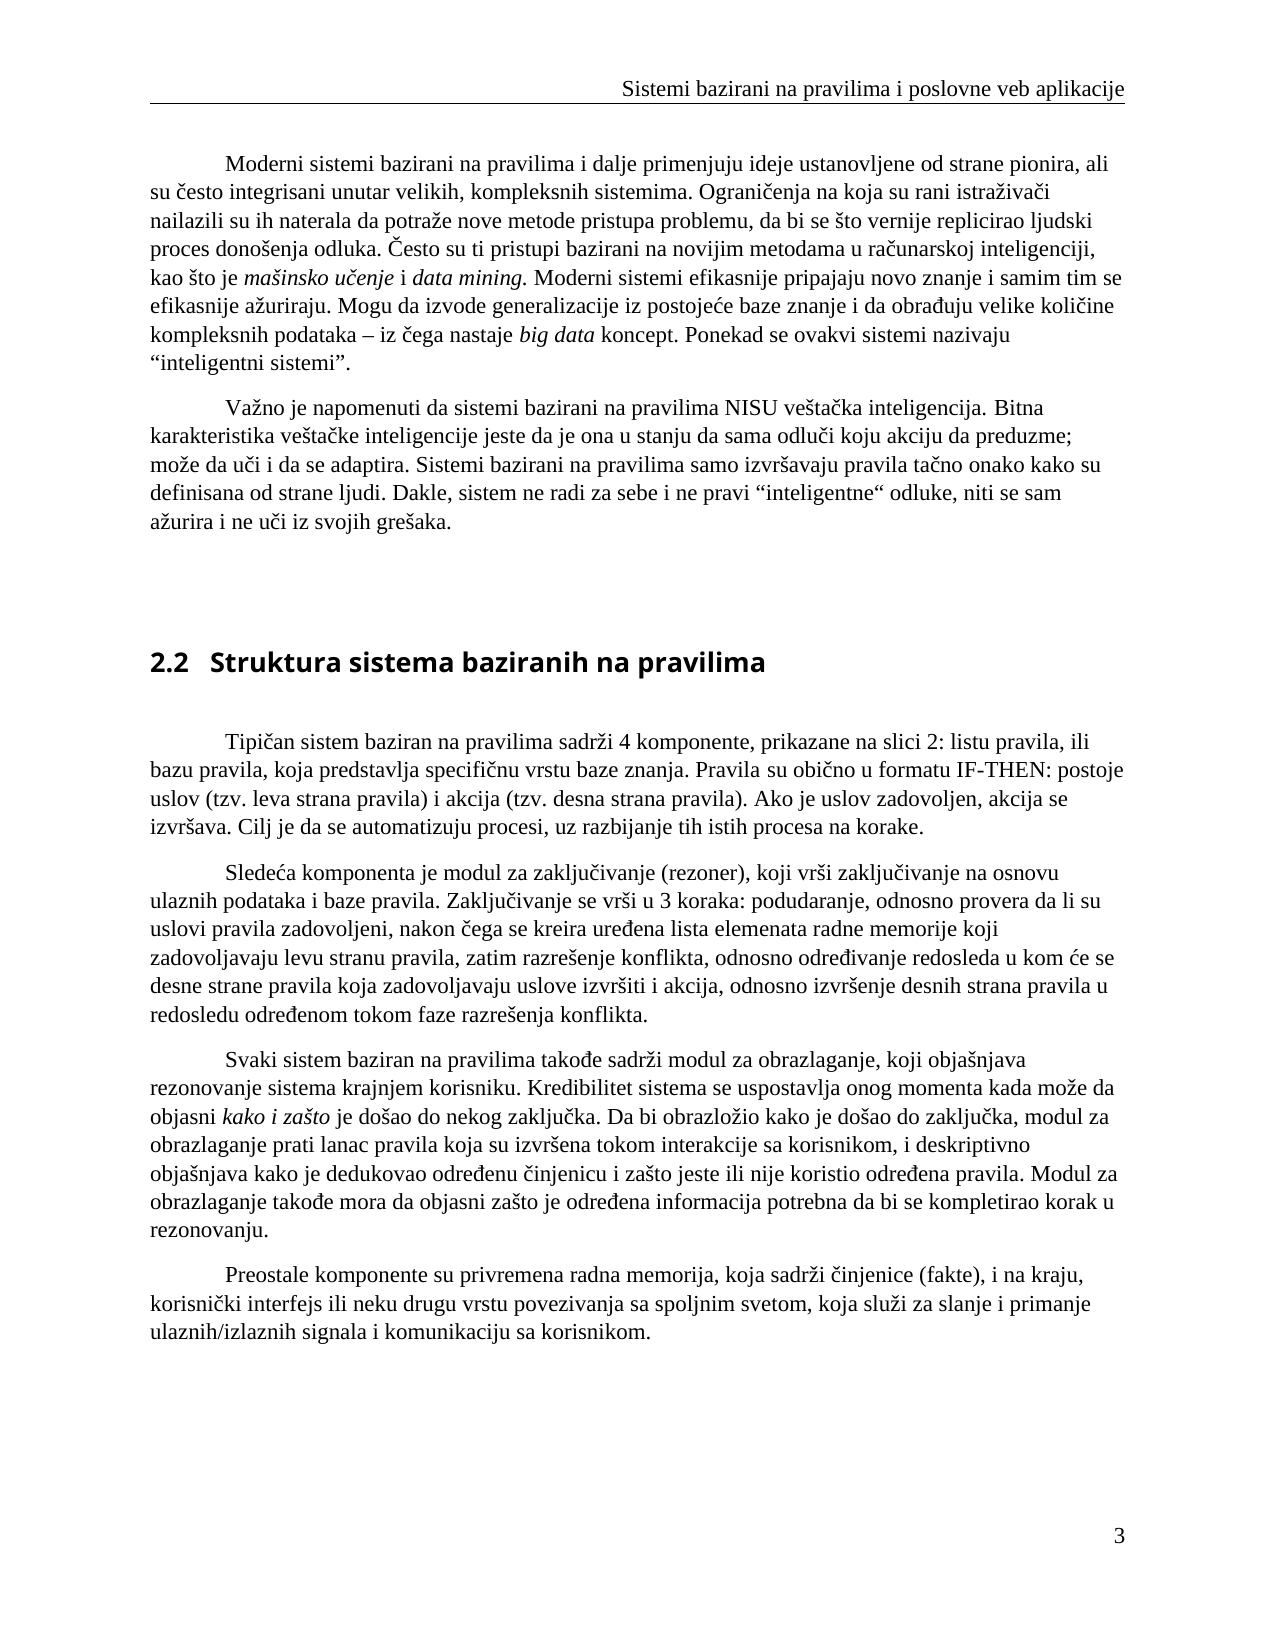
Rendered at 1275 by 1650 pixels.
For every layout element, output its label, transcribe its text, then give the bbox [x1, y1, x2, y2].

text Svaki sistem baziran na pravilima takođe sadrži modul za obrazlaganje, koji objašnjava rezonovanje sistema krajnjem korisniku. Kredibilitet sistema se uspostavlja onog momenta kada može da objasni kako i zašto je došao do nekog zaključka. Da bi obrazložio kako je došao do zaključka, modul za obrazlaganje prati lanac pravila koja su izvršena tokom interakcije sa korisnikom, i deskriptivno objašnjava kako je dedukovao određenu činjenicu i zašto jeste ili nije koristio određena pravila. Modul za obrazlaganje takođe mora da objasni zašto je određena informacija potrebna da bi se kompletirao korak u rezonovanju. [150, 1046, 1125, 1243]
text Preostale komponente su privremena radna memorija, koja sadrži činjenice (fakte), i na kraju, korisnički interfejs ili neku drugu vrstu povezivanja sa spoljnim svetom, koja služi za slanje i primanje ulaznih/izlaznih signala i komunikaciju sa korisnikom. [150, 1262, 1125, 1345]
text Moderni sistemi bazirani na pravilima i dalje primenjuju ideje ustanovljene od strane pionira, ali su često integrisani unutar velikih, kompleksnih sistemima. Ograničenja na koja su rani istraživači nailazili su ih naterala da potraže nove metode pristupa problemu, da bi se što vernije replicirao ljudski proces donošenja odluka. Često su ti pristupi bazirani na novijim metodama u računarskoj inteligenciji, kao što je mašinsko učenje i data mining. Moderni sistemi efikasnije pripajaju novo znanje i samim tim se efikasnije ažuriraju. Mogu da izvode generalizacije iz postojeće baze znanje i da obrađuju velike količine kompleksnih podataka – iz čega nastaje big data koncept. Ponekad se ovakvi sistemi nazivaju “inteligentni sistemi”. [150, 150, 1125, 375]
subtitle Struktura sistema baziranih na pravilima [150, 643, 1125, 680]
text Tipičan sistem baziran na pravilima sadrži 4 komponente, prikazane na slici 2: listu pravila, ili bazu pravila, koja predstavlja specifičnu vrstu baze znanja. Pravila su obično u formatu IF-THEN: postoje uslov (tzv. leva strana pravila) i akcija (tzv. desna strana pravila). Ako je uslov zadovoljen, akcija se izvršava. Cilj je da se automatizuju procesi, uz razbijanje tih istih procesa na korake. [150, 728, 1125, 840]
text Važno je napomenuti da sistemi bazirani na pravilima NISU veštačka inteligencija. Bitna karakteristika veštačke inteligencije jeste da je ona u stanju da sama odluči koju akciju da preduzme; može da uči i da se adaptira. Sistemi bazirani na pravilima samo izvršavaju pravila tačno onako kako su definisana od strane ljudi. Dakle, sistem ne radi za sebe i ne pravi “inteligentne“ odluke, niti se sam ažurira i ne uči iz svojih grešaka. [150, 394, 1125, 534]
text Sledeća komponenta je modul za zaključivanje (rezoner), koji vrši zaključivanje na osnovu ulaznih podataka i baze pravila. Zaključivanje se vrši u 3 koraka: podudaranje, odnosno provera da li su uslovi pravila zadovoljeni, nakon čega se kreira uređena lista elemenata radne memorije koji zadovoljavaju levu stranu pravila, zatim razrešenje konflikta, odnosno određivanje redosleda u kom će se desne strane pravila koja zadovoljavaju uslove izvršiti i akcija, odnosno izvršenje desnih strana pravila u redosledu određenom tokom faze razrešenja konflikta. [150, 858, 1125, 1027]
